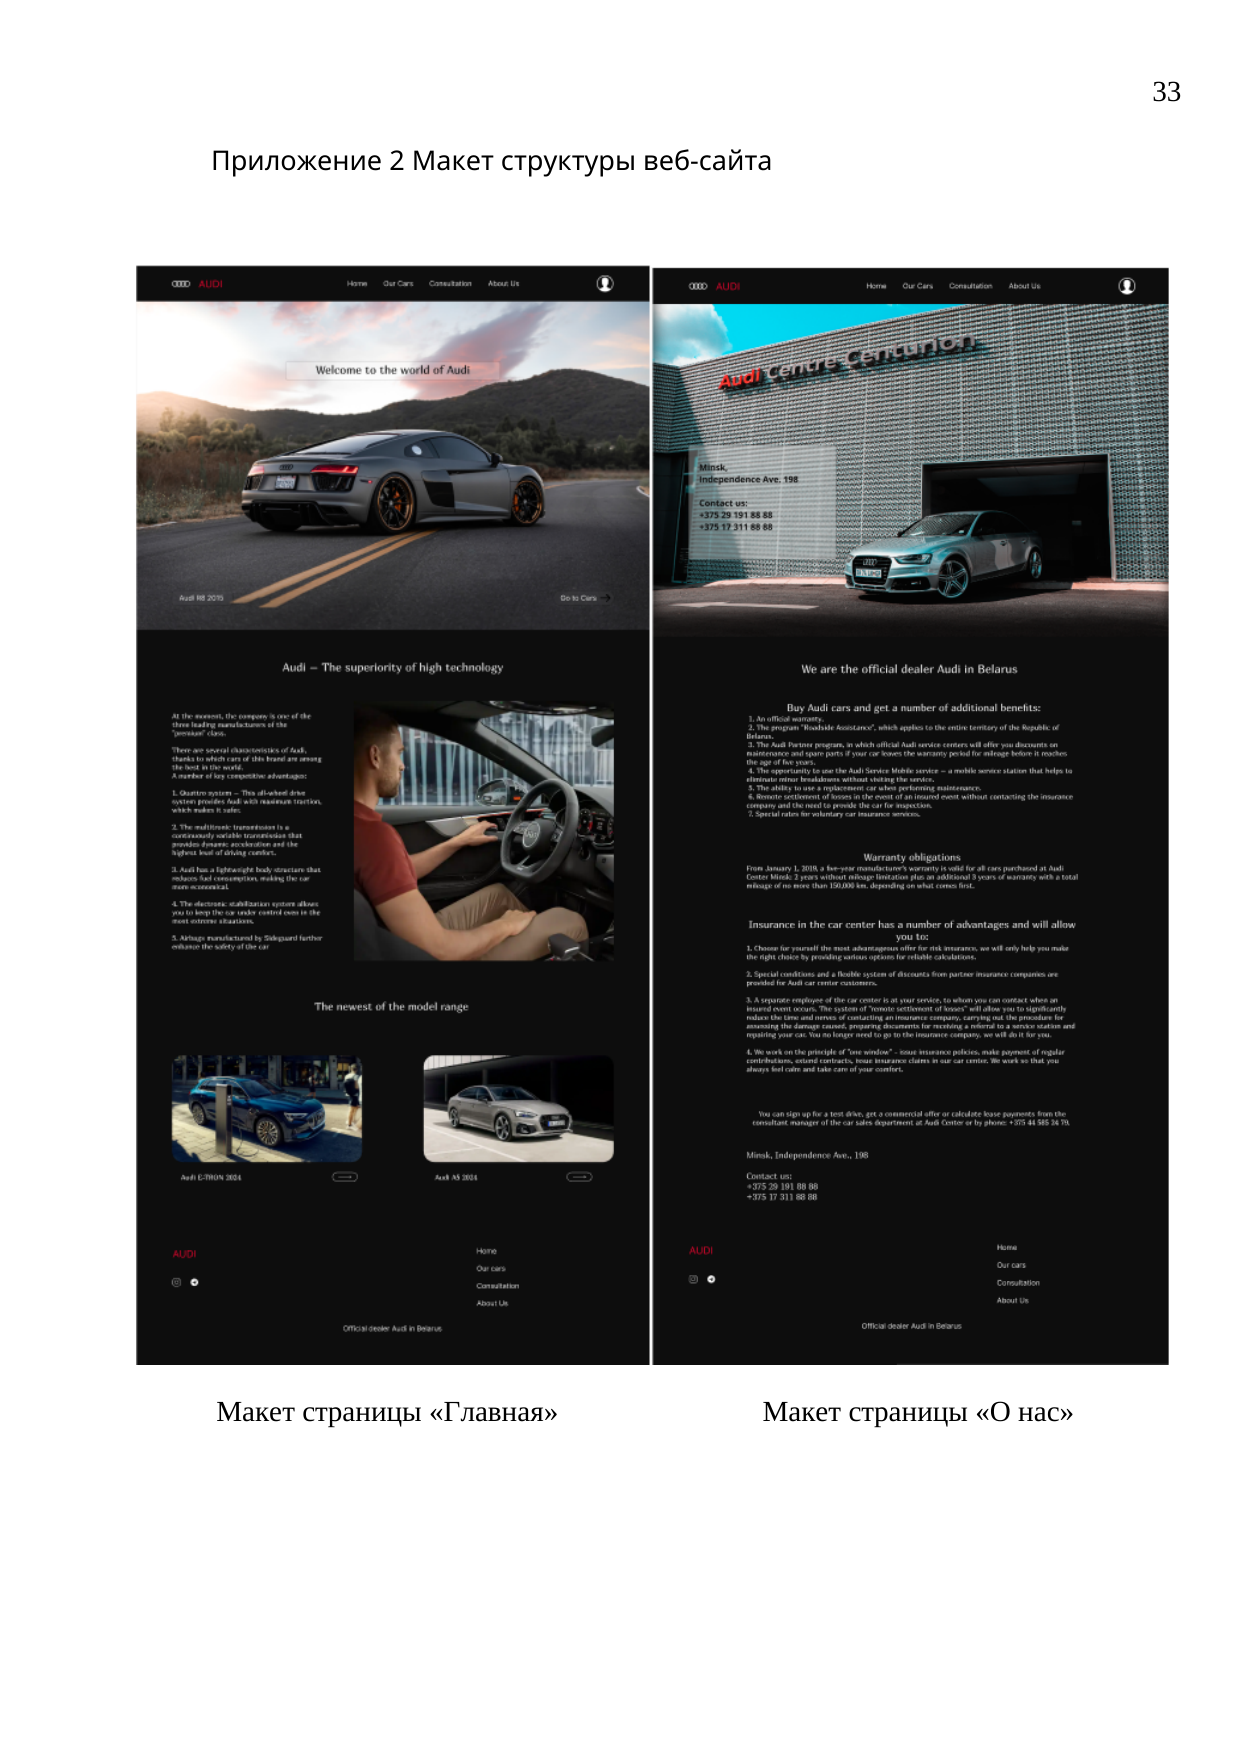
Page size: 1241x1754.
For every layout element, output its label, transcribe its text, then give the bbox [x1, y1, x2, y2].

picture [135, 265, 1169, 1365]
subtitle Приложение 2 Макет структуры веб-сайта [136, 141, 1181, 178]
text Макет страницы «Главная» Макет страницы «О нас» [136, 1394, 1181, 1427]
